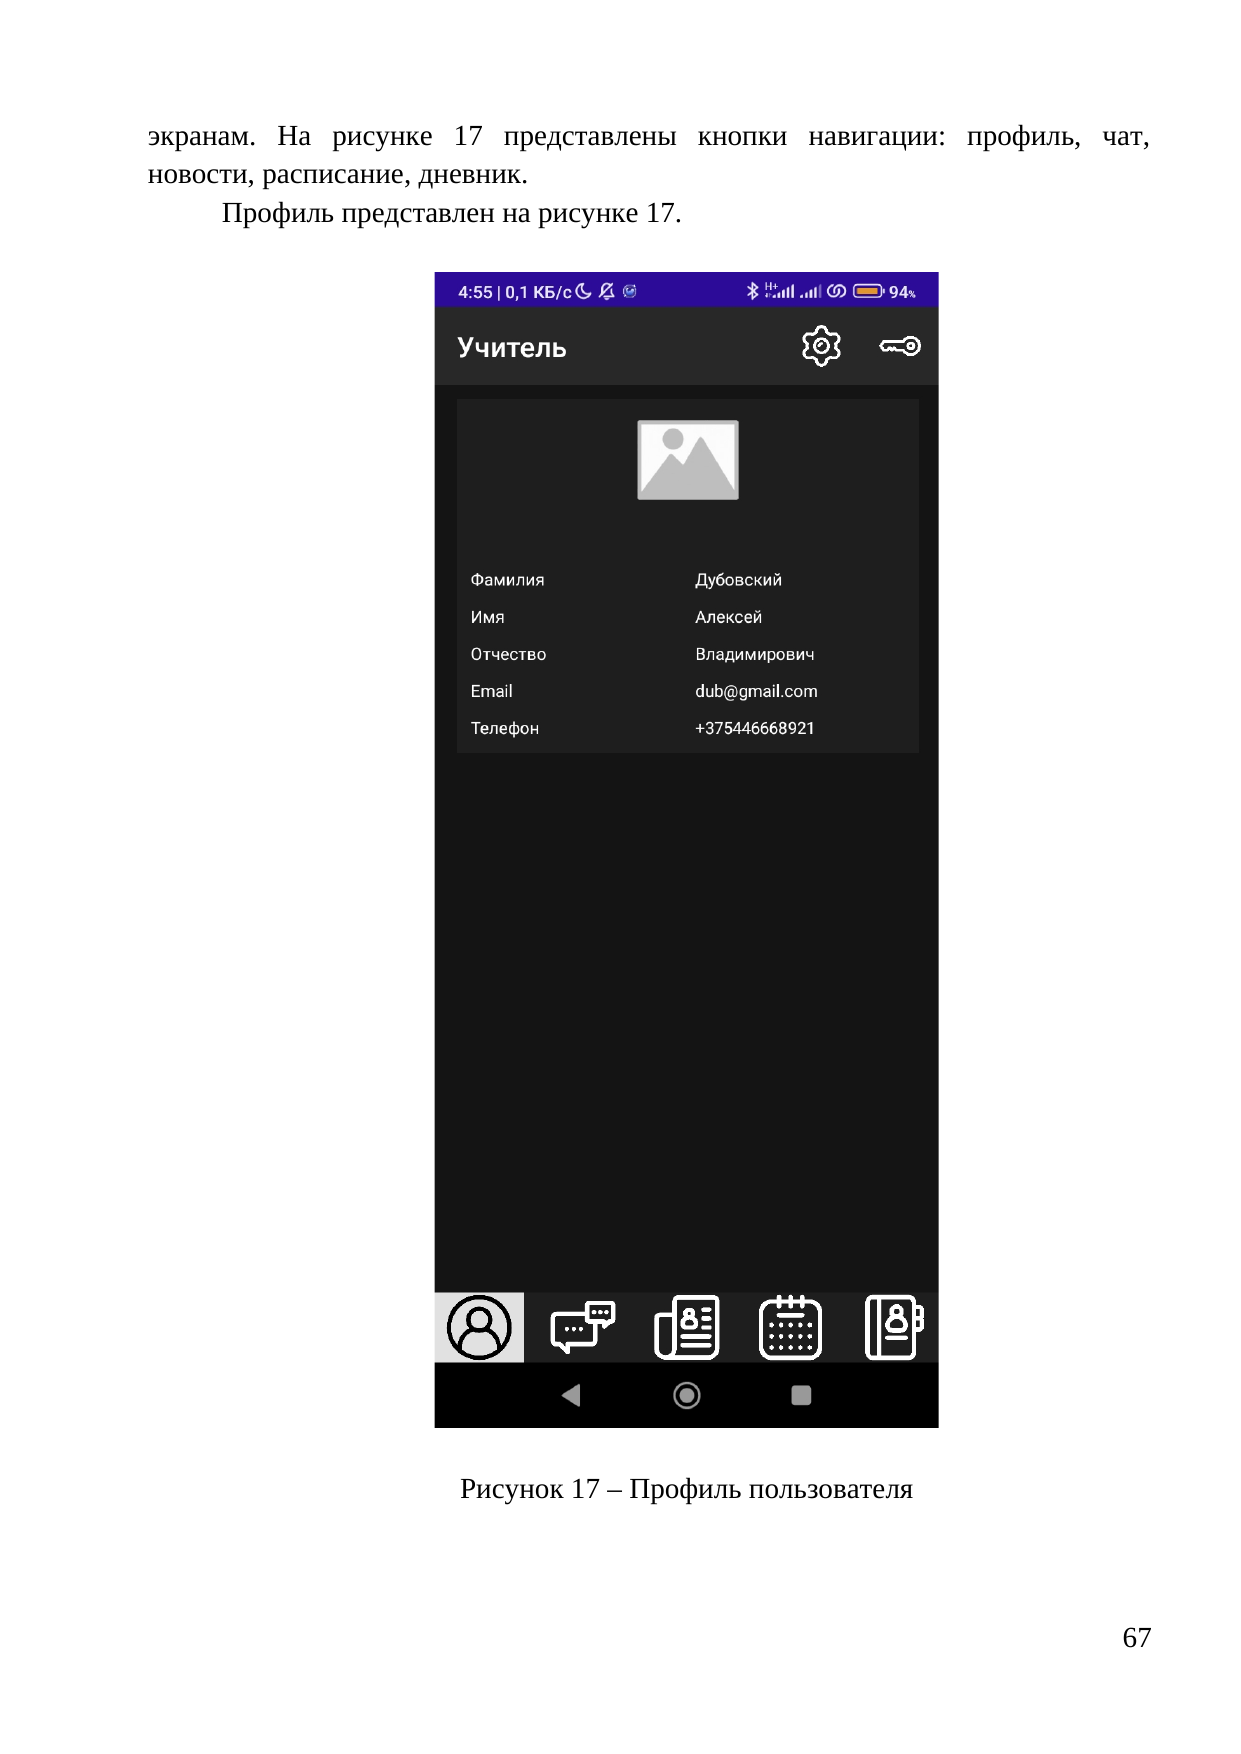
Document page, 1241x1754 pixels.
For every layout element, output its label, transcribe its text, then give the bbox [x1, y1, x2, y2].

picture [434, 272, 939, 1428]
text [148, 118, 1152, 190]
text Рисунок 17 – Профиль пользователя [148, 1471, 1152, 1504]
text Профиль представлен на рисунке 17. [148, 195, 1152, 229]
